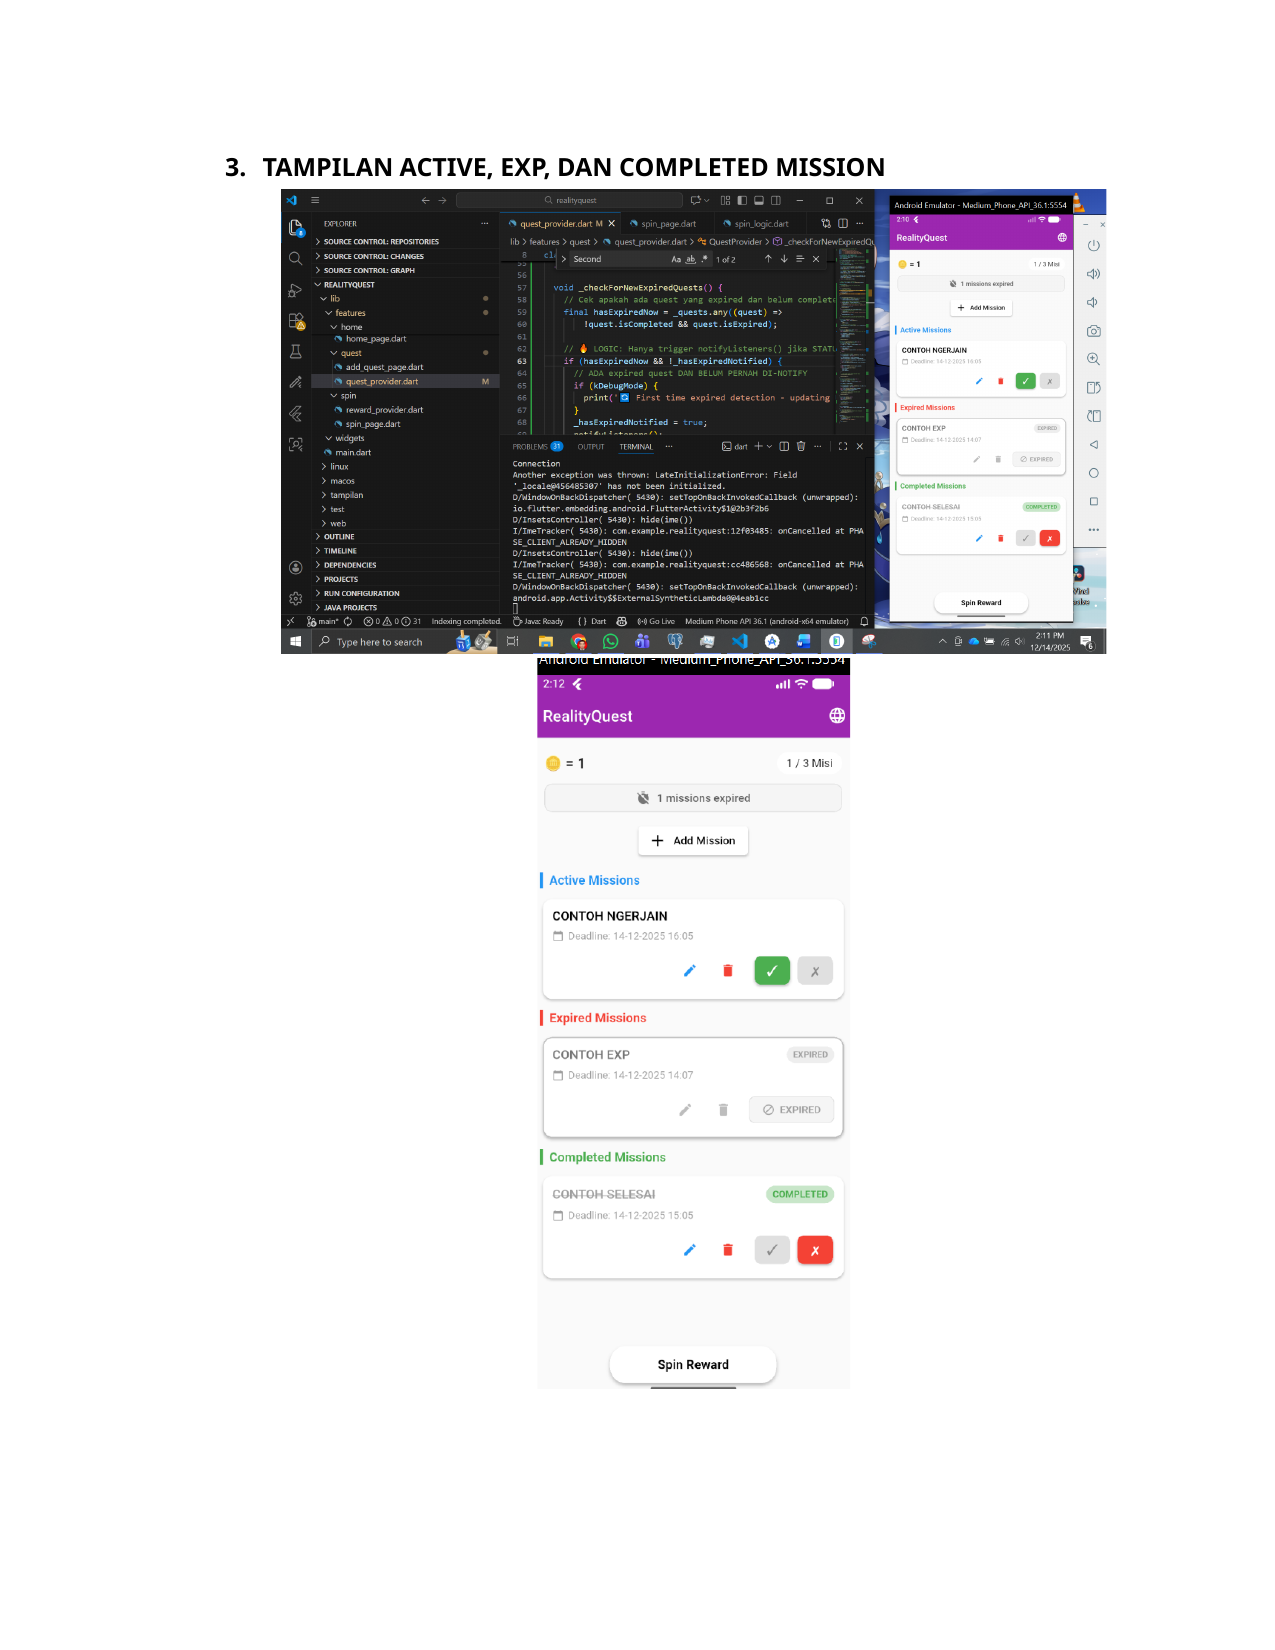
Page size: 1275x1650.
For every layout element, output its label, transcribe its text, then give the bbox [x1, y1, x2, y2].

picture [281, 189, 1107, 654]
picture [537, 658, 851, 1389]
list TAMPILAN ACTIVE, EXP, DAN COMPLETED MISSION [225, 150, 1125, 184]
